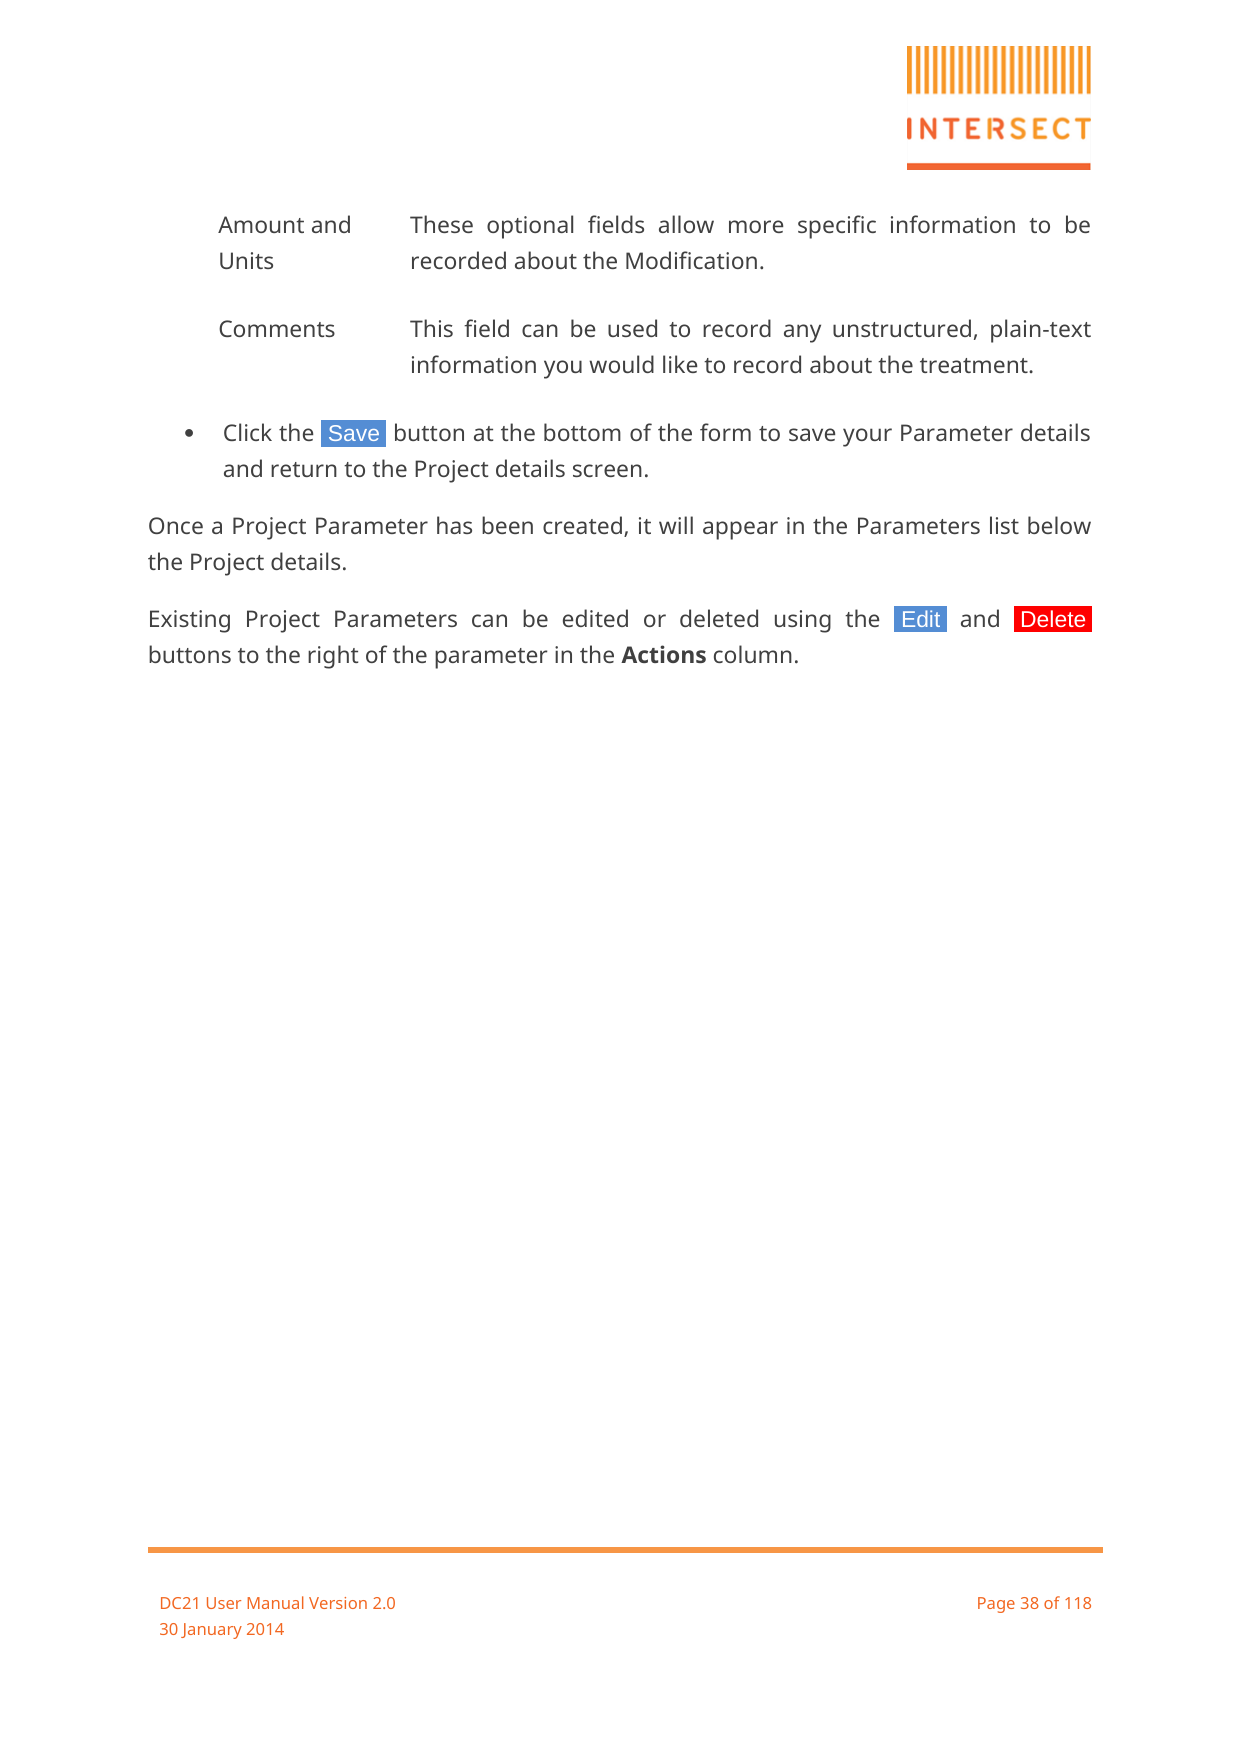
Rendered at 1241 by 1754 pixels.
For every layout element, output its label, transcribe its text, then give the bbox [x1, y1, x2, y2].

table_cell Comments [207, 301, 399, 405]
text Once a Project Parameter has been created, it will appear in the Parameters list below the Project details. [148, 510, 1092, 577]
list Click the Save button at the bottom of the form to save your Parameter details and return to the Project details screen. [185, 417, 1092, 484]
table_cell This field can be used to record any unstructured, plain-text information you would like to record about the treatment. [399, 301, 1103, 405]
text Existing Project Parameters can be edited or deleted using the Edit and Delete buttons to the right of the parameter in the Actions column. [148, 603, 1092, 670]
picture [905, 44, 1093, 172]
table_cell These optional fields allow more specific information to be recorded about the Modification. [399, 196, 1103, 301]
table_cell Amount and Units [207, 196, 399, 301]
